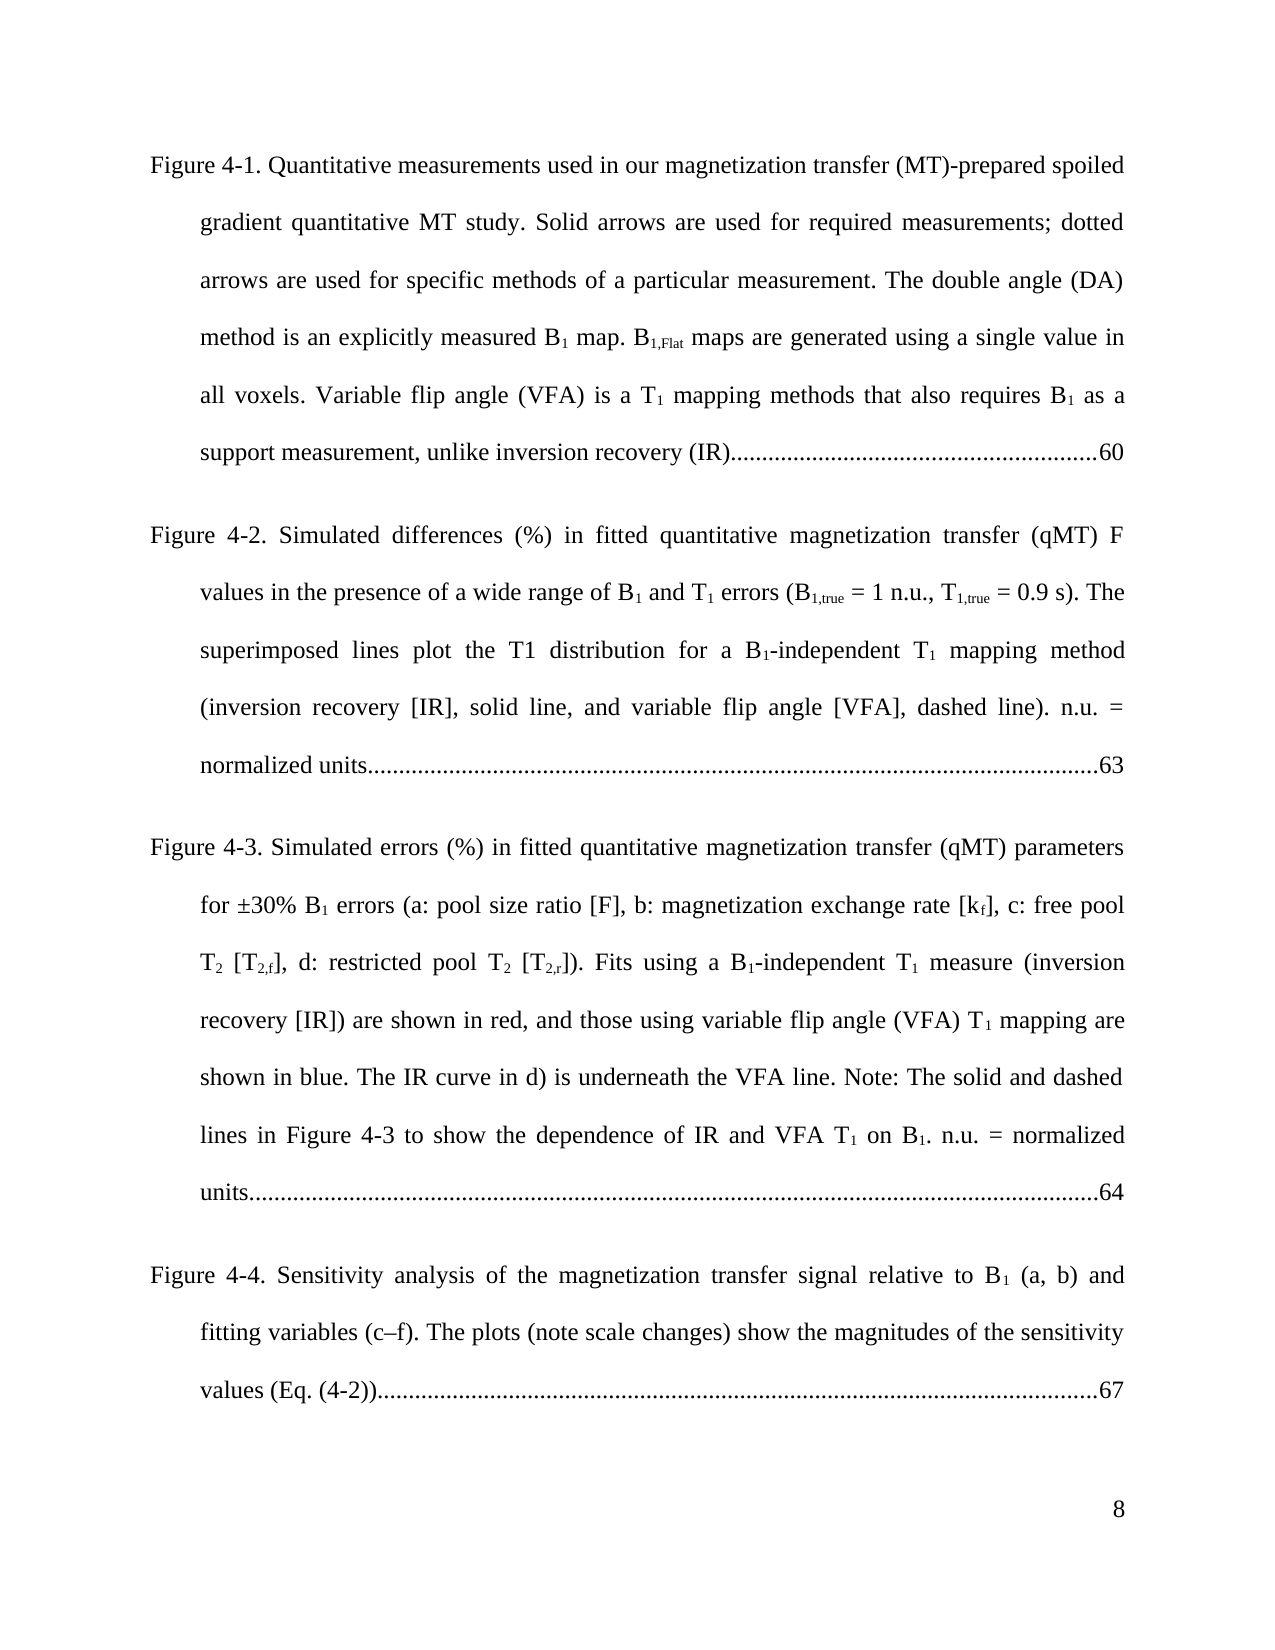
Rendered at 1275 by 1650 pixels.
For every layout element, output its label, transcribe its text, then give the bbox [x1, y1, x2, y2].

text Figure 4-1. Quantitative measurements used in our magnetization transfer (MT)-prepared spoiled gradient quantitative MT study. Solid arrows are used for required measurements; dotted arrows are used for specific methods of a particular measurement. The double angle (DA) method is an explicitly measured B1 map. B1,Flat maps are generated using a single value in all voxels. Variable flip angle (VFA) is a T1 mapping methods that also requires B1 as a support measurement, unlike inversion recovery (IR). 60 [150, 150, 1125, 466]
text Figure 4-4. Sensitivity analysis of the magnetization transfer signal relative to B1 (a, b) and fitting variables (c–f). The plots (note scale changes) show the magnitudes of the sensitivity values (Eq. (4-2)). 67 [150, 1260, 1125, 1404]
text Figure 4-2. Simulated differences (%) in fitted quantitative magnetization transfer (qMT) F values in the presence of a wide range of B1 and T1 errors (B1,true = 1 n.u., T1,true = 0.9 s). The superimposed lines plot the T1 distribution for a B1-independent T1 mapping method (inversion recovery [IR], solid line, and variable flip angle [VFA], dashed line). n.u. = normalized units. 63 [150, 520, 1125, 779]
text Figure 4-3. Simulated errors (%) in fitted quantitative magnetization transfer (qMT) parameters for ±30% B1 errors (a: pool size ratio [F], b: magnetization exchange rate [kf], c: free pool T2 [T2,f], d: restricted pool T2 [T2,r]). Fits using a B1-independent T1 measure (inversion recovery [IR]) are shown in red, and those using variable flip angle (VFA) T1 mapping are shown in blue. The IR curve in d) is underneath the VFA line. Note: The solid and dashed lines in Figure 4-3 to show the dependence of IR and VFA T1 on B1. n.u. = normalized units. 64 [150, 832, 1125, 1206]
